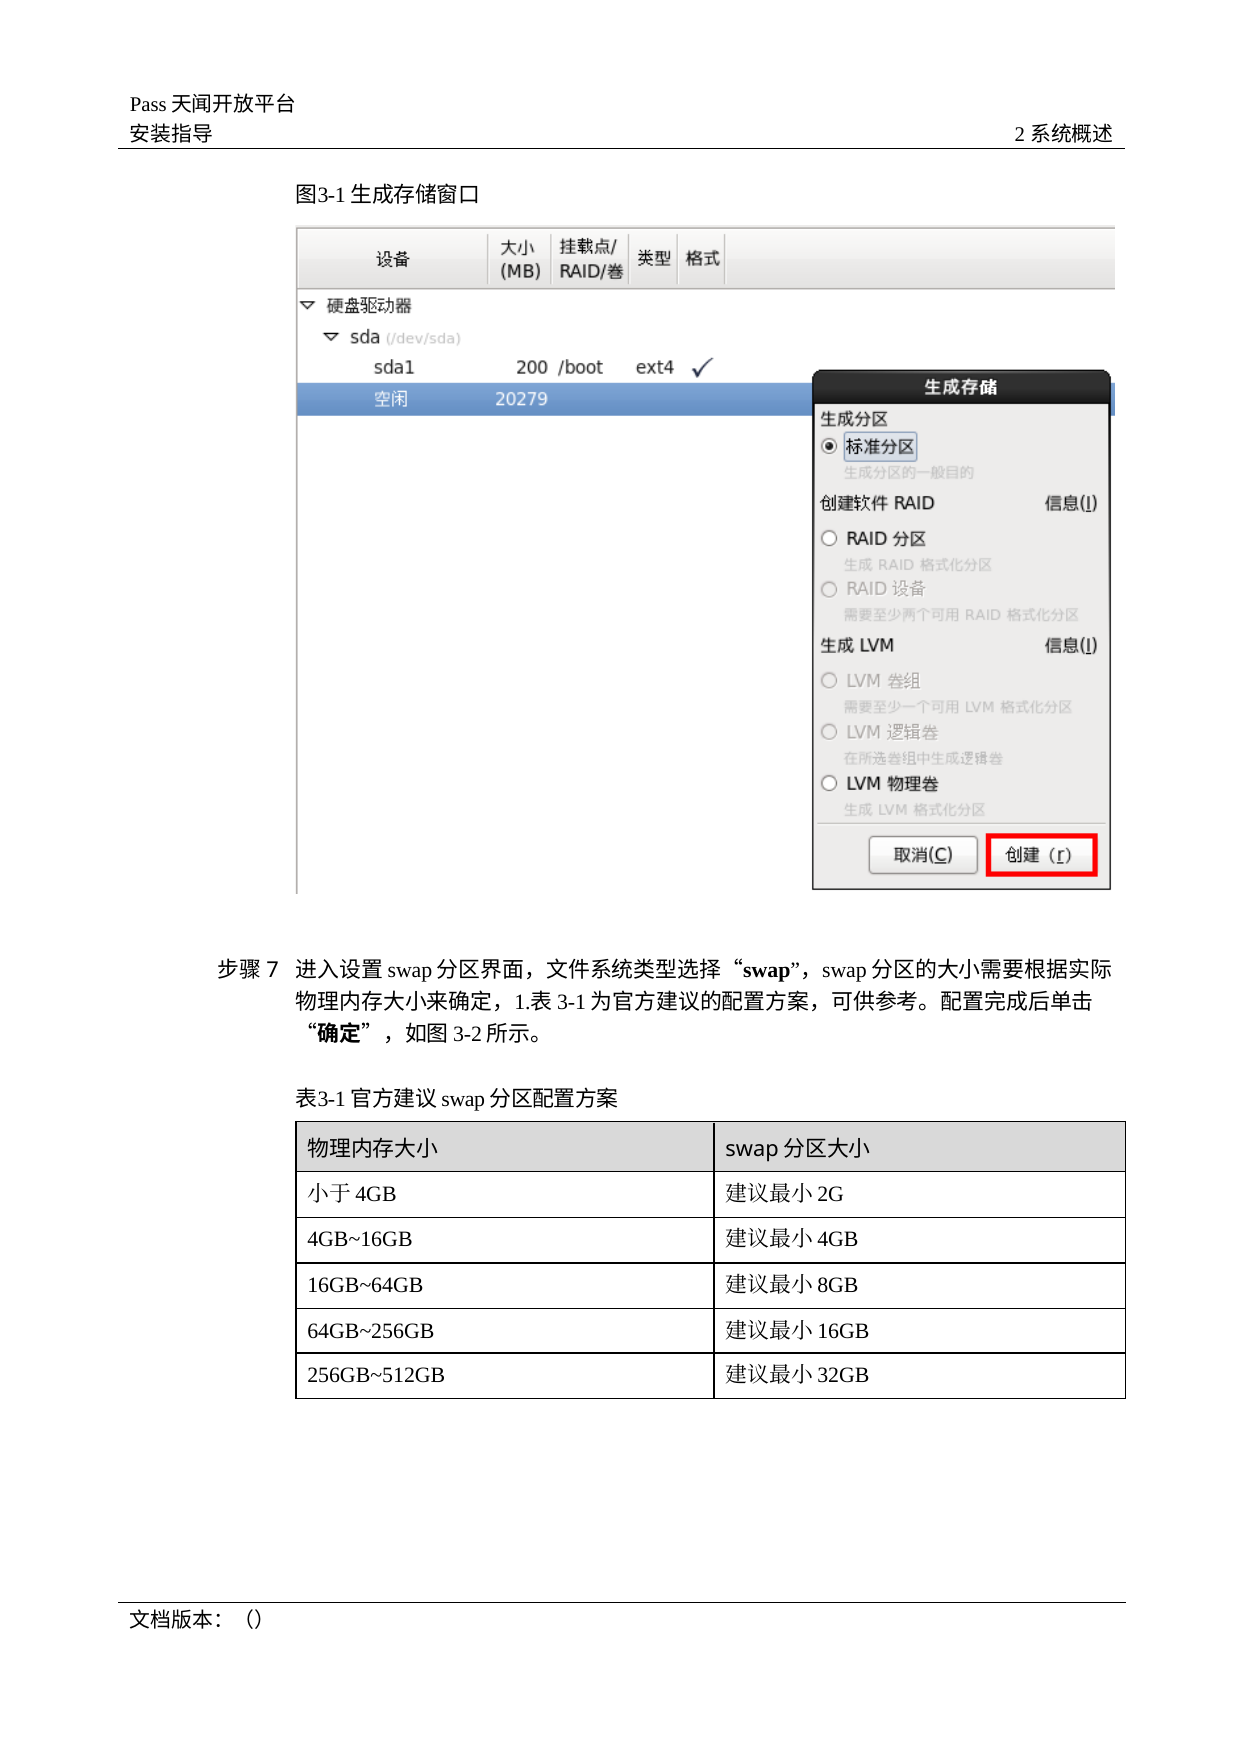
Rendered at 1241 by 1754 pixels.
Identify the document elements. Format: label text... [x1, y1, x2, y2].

table_cell 256GB~512GB [297, 1354, 713, 1398]
table_cell 建议最小32GB [715, 1354, 1125, 1398]
table_cell 16GB~64GB [297, 1264, 713, 1308]
table_cell 64GB~256GB [297, 1309, 713, 1352]
text 生成存储窗口 [295, 177, 1122, 209]
text 进入设置swap分区界面，文件系统类型选择“swap”，swap分区的大小需要根据实际物理内存大小来确定，表3-1为官方建议的配置方案，可供参考。配置完成后单击“确定”，如图3-16所示。 [279, 952, 1122, 1047]
table_cell 建议最小4GB [715, 1218, 1125, 1262]
table_cell 小于4GB [297, 1172, 713, 1216]
text 官方建议swap分区配置方案 [295, 1081, 1122, 1112]
picture [295, 225, 1115, 894]
table_header 物理内存大小 [297, 1122, 714, 1171]
table_cell 建议最小16GB [715, 1309, 1125, 1352]
table_cell 建议最小8GB [715, 1264, 1125, 1308]
table_cell 4GB~16GB [297, 1218, 713, 1262]
table_cell 建议最小2G [715, 1172, 1125, 1216]
table_header swap分区大小 [715, 1122, 1125, 1171]
